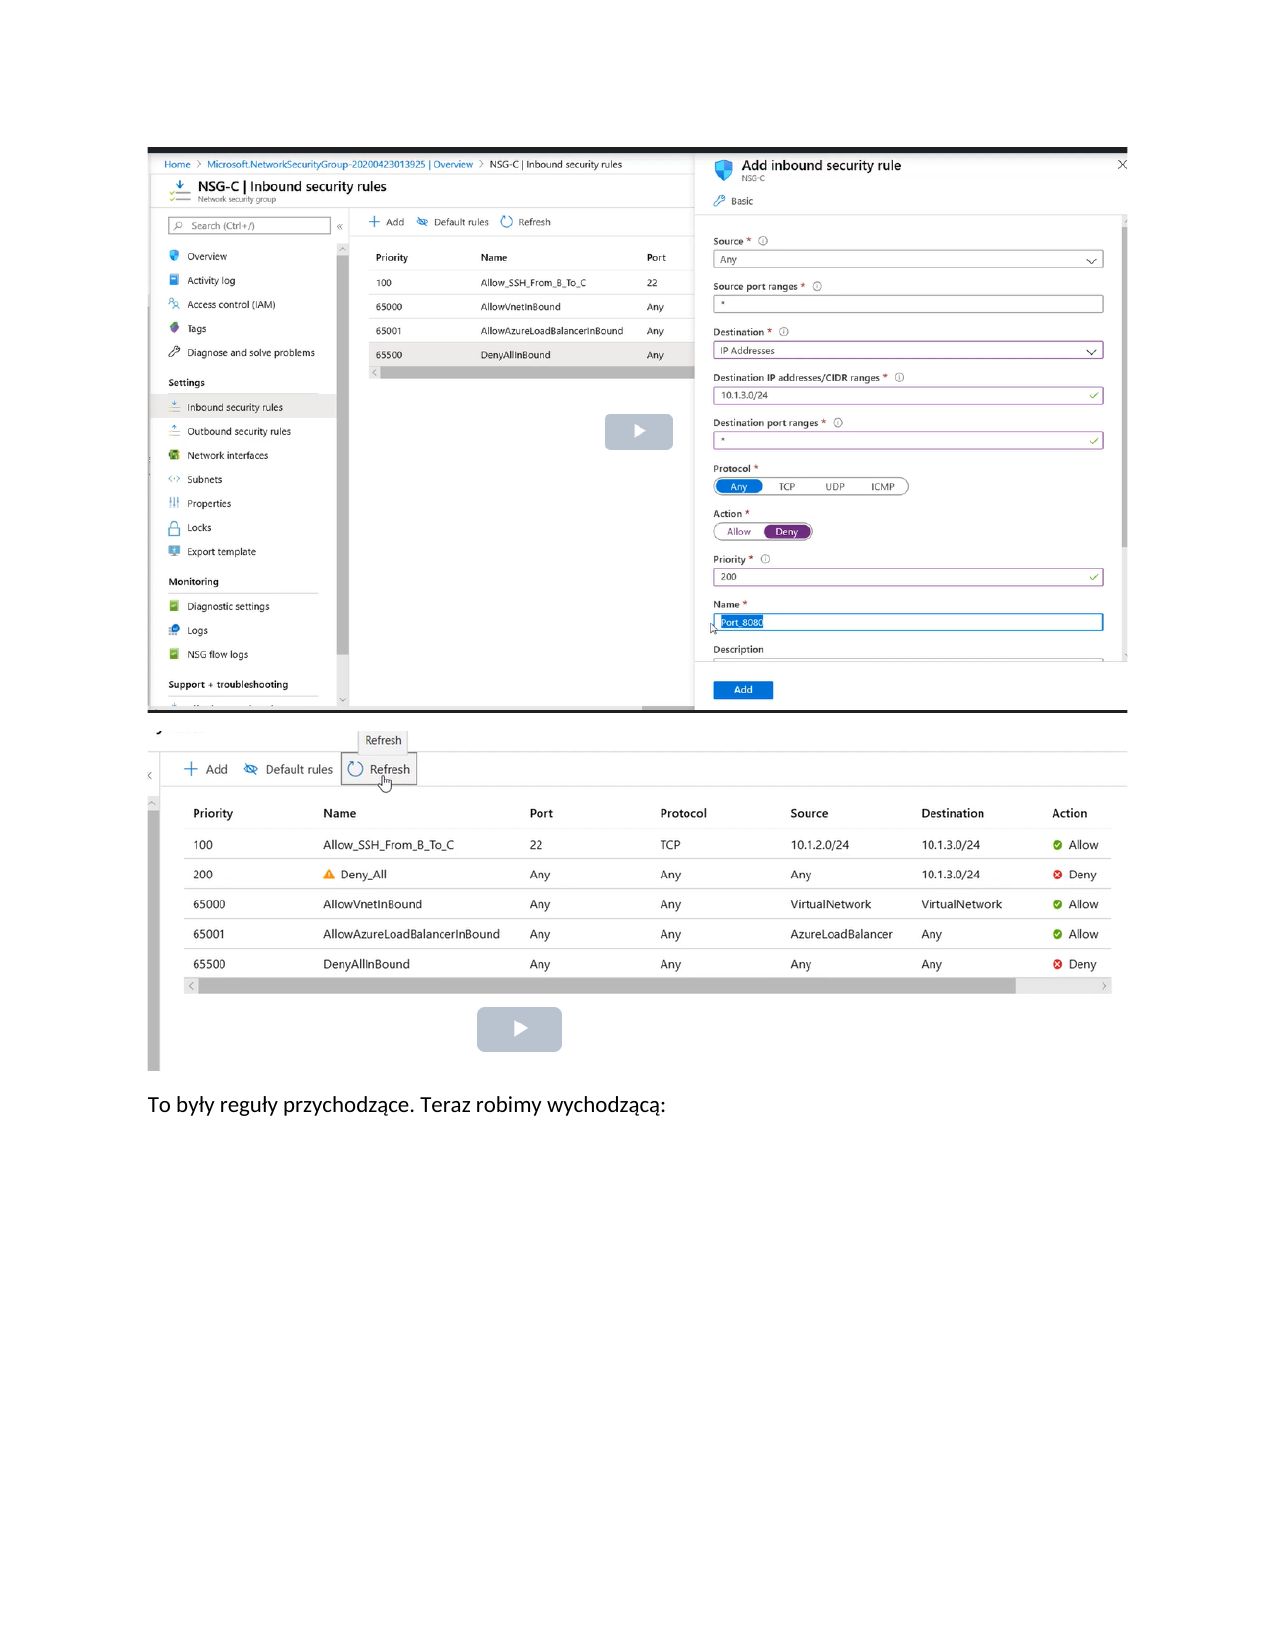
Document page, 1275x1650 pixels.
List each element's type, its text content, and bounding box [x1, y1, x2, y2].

picture [147, 731, 1128, 1071]
picture [147, 147, 1128, 713]
text To były reguły przychodzące. Teraz robimy wychodzącą: [148, 1090, 1127, 1118]
